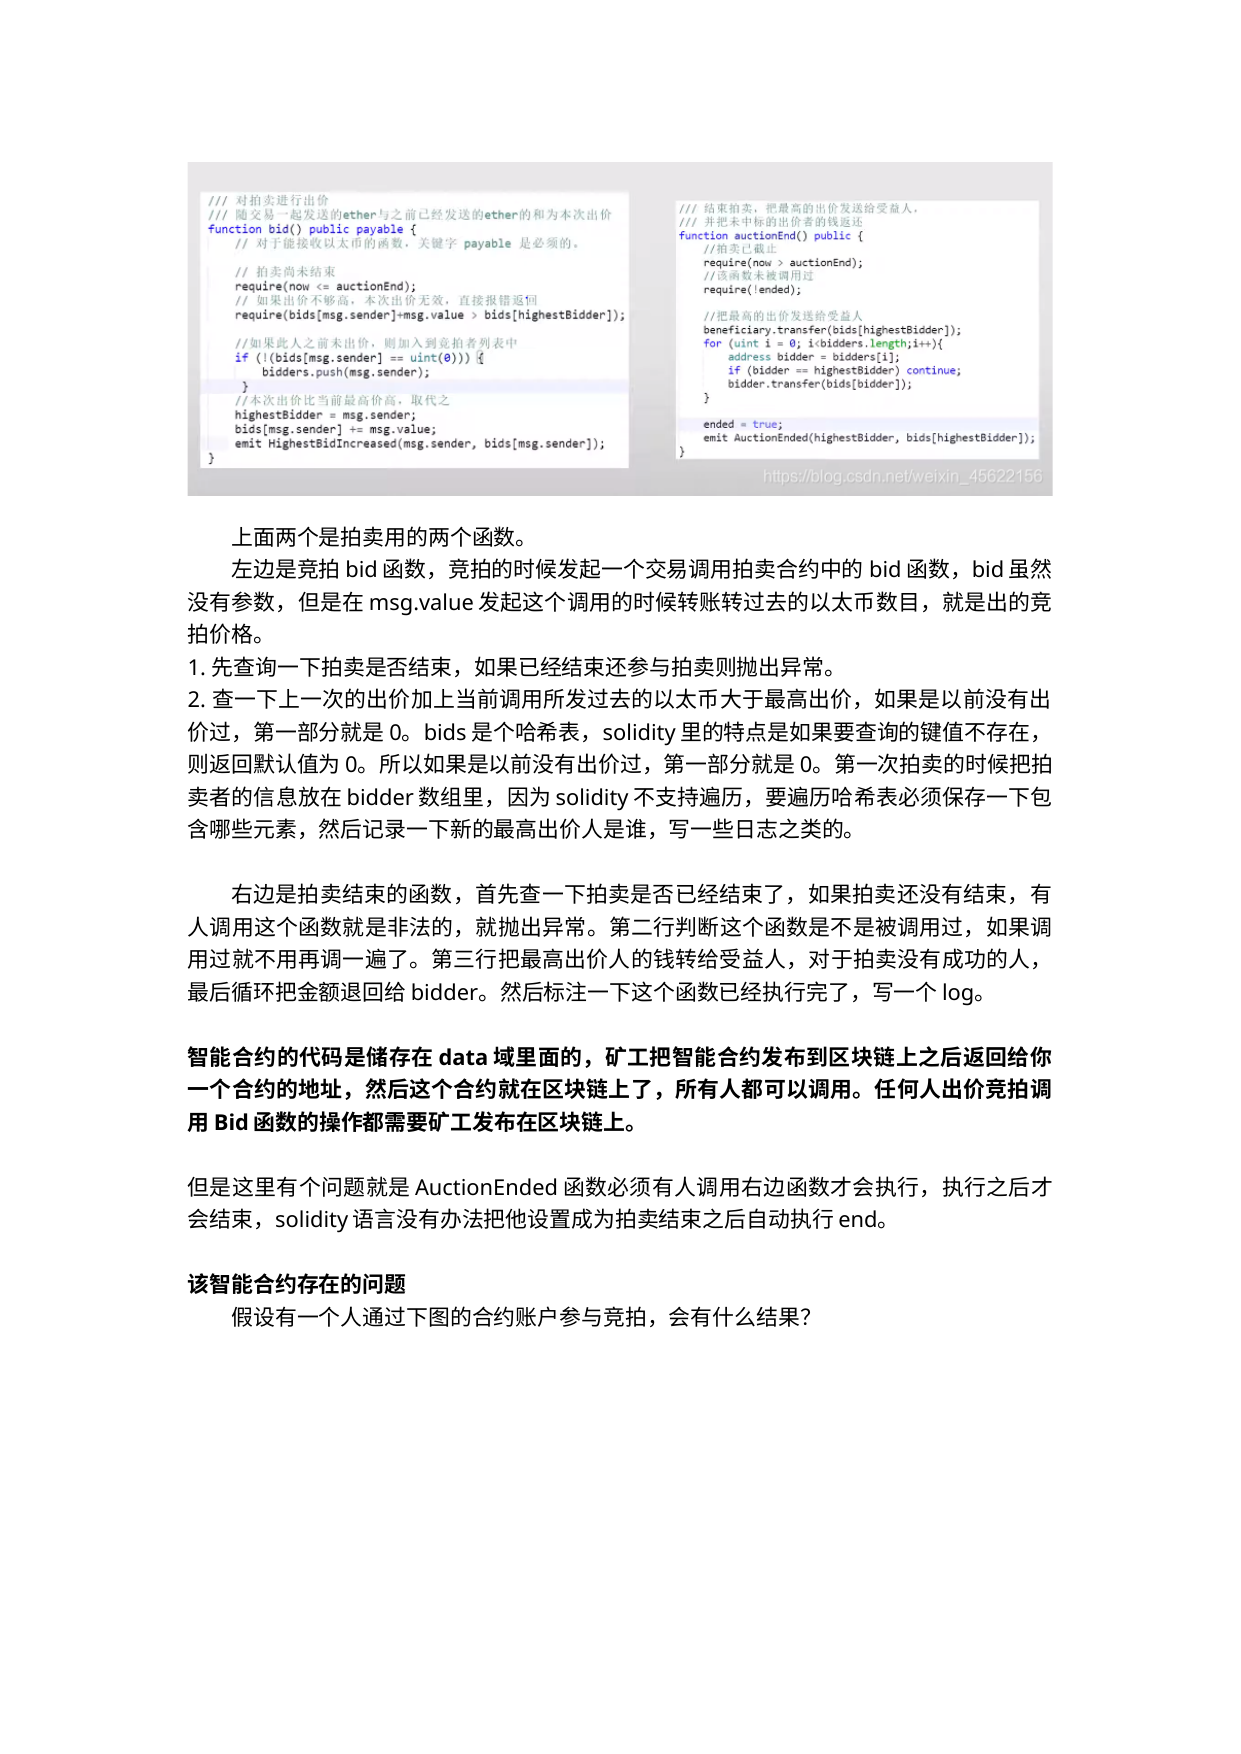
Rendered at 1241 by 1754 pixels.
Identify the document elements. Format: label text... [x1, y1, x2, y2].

text 该智能合约存在的问题 [187, 1267, 1053, 1299]
picture [187, 162, 1053, 496]
text 假设有一个人通过下图的合约账户参与竞拍，会有什么结果？ [187, 1299, 1053, 1332]
text 2. 查一下上一次的出价加上当前调用所发过去的以太币大于最高出价，如果是以前没有出价过，第一部分就是0。bids是个哈希表，solidity里的特点是如果要查询的键值不存在，则返回默认值为0。所以如果是以前没有出价过，第一部分就是0。第一次拍卖的时候把拍卖者的信息放在bidder数组里，因为solidity不支持遍历，要遍历哈希表必须保存一下包含哪些元素，然后记录一下新的最高出价人是谁，写一些日志之类的。 [187, 682, 1053, 844]
text 1. 先查询一下拍卖是否结束，如果已经结束还参与拍卖则抛出异常。 [187, 649, 1053, 682]
text 智能合约的代码是储存在data域里面的，矿工把智能合约发布到区块链上之后返回给你一个合约的地址，然后这个合约就在区块链上了，所有人都可以调用。任何人出价竞拍调用Bid函数的操作都需要矿工发布在区块链上。 [187, 1039, 1053, 1137]
text 但是这里有个问题就是AuctionEnded函数必须有人调用右边函数才会执行，执行之后才会结束，solidity语言没有办法把他设置成为拍卖结束之后自动执行end。 [187, 1169, 1053, 1234]
text 上面两个是拍卖用的两个函数。 [187, 519, 1053, 552]
text 右边是拍卖结束的函数，首先查一下拍卖是否已经结束了，如果拍卖还没有结束，有人调用这个函数就是非法的，就抛出异常。第二行判断这个函数是不是被调用过，如果调用过就不用再调一遍了。第三行把最高出价人的钱转给受益人，对于拍卖没有成功的人，最后循环把金额退回给bidder。然后标注一下这个函数已经执行完了，写一个log。 [187, 877, 1053, 1007]
text 左边是竞拍bid函数，竞拍的时候发起一个交易调用拍卖合约中的bid函数，bid虽然没有参数，但是在msg.value发起这个调用的时候转账转过去的以太币数目，就是出的竞拍价格。 [187, 552, 1053, 649]
